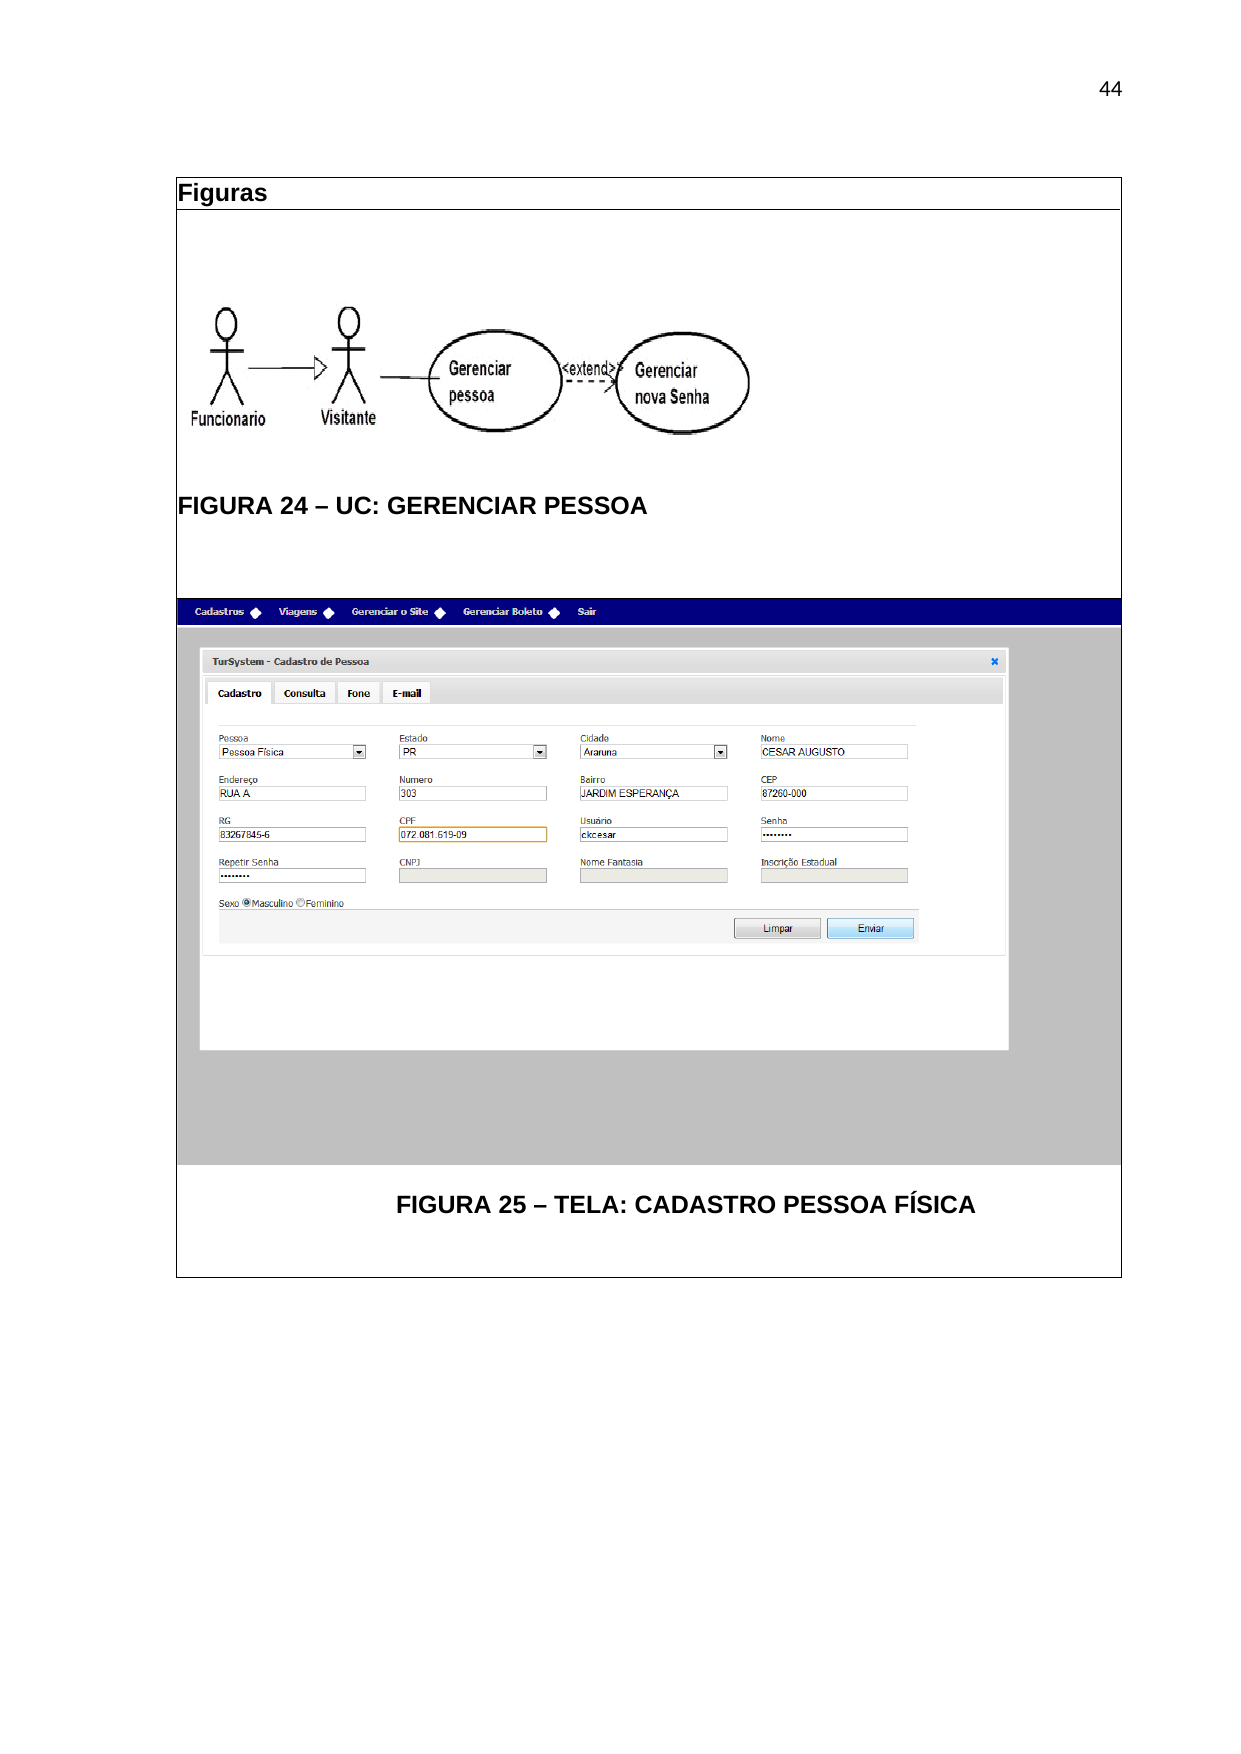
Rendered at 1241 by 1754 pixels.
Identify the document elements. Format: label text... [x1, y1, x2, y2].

picture [177, 599, 1121, 1165]
table_cell FIGURA 25 – TELA: CADASTRO PESSOA FÍSICA FIGURA 26 – TELA: CADASTRO PESSOA JURÍDICA FIGURA 27 – TELA: CADASTRO PESSOA(ABA CONSULTA) Observação: Na combobox de pesquisa que apresenta na tela seleciona as opções: código, nome e geral. FIGURA 28 – TELA: CADASTRO PESSOA (RELATÓRIO) FIGURA 29 – TELA: CADASTRO PESSOA (FONE) FIGURA 30 – TELA: CADASTRO PESSOA(E-MAIL) [177, 1165, 1121, 1277]
table_cell Figuras FIGURA 24 – UC: GERENCIAR PESSOA [177, 178, 1121, 598]
